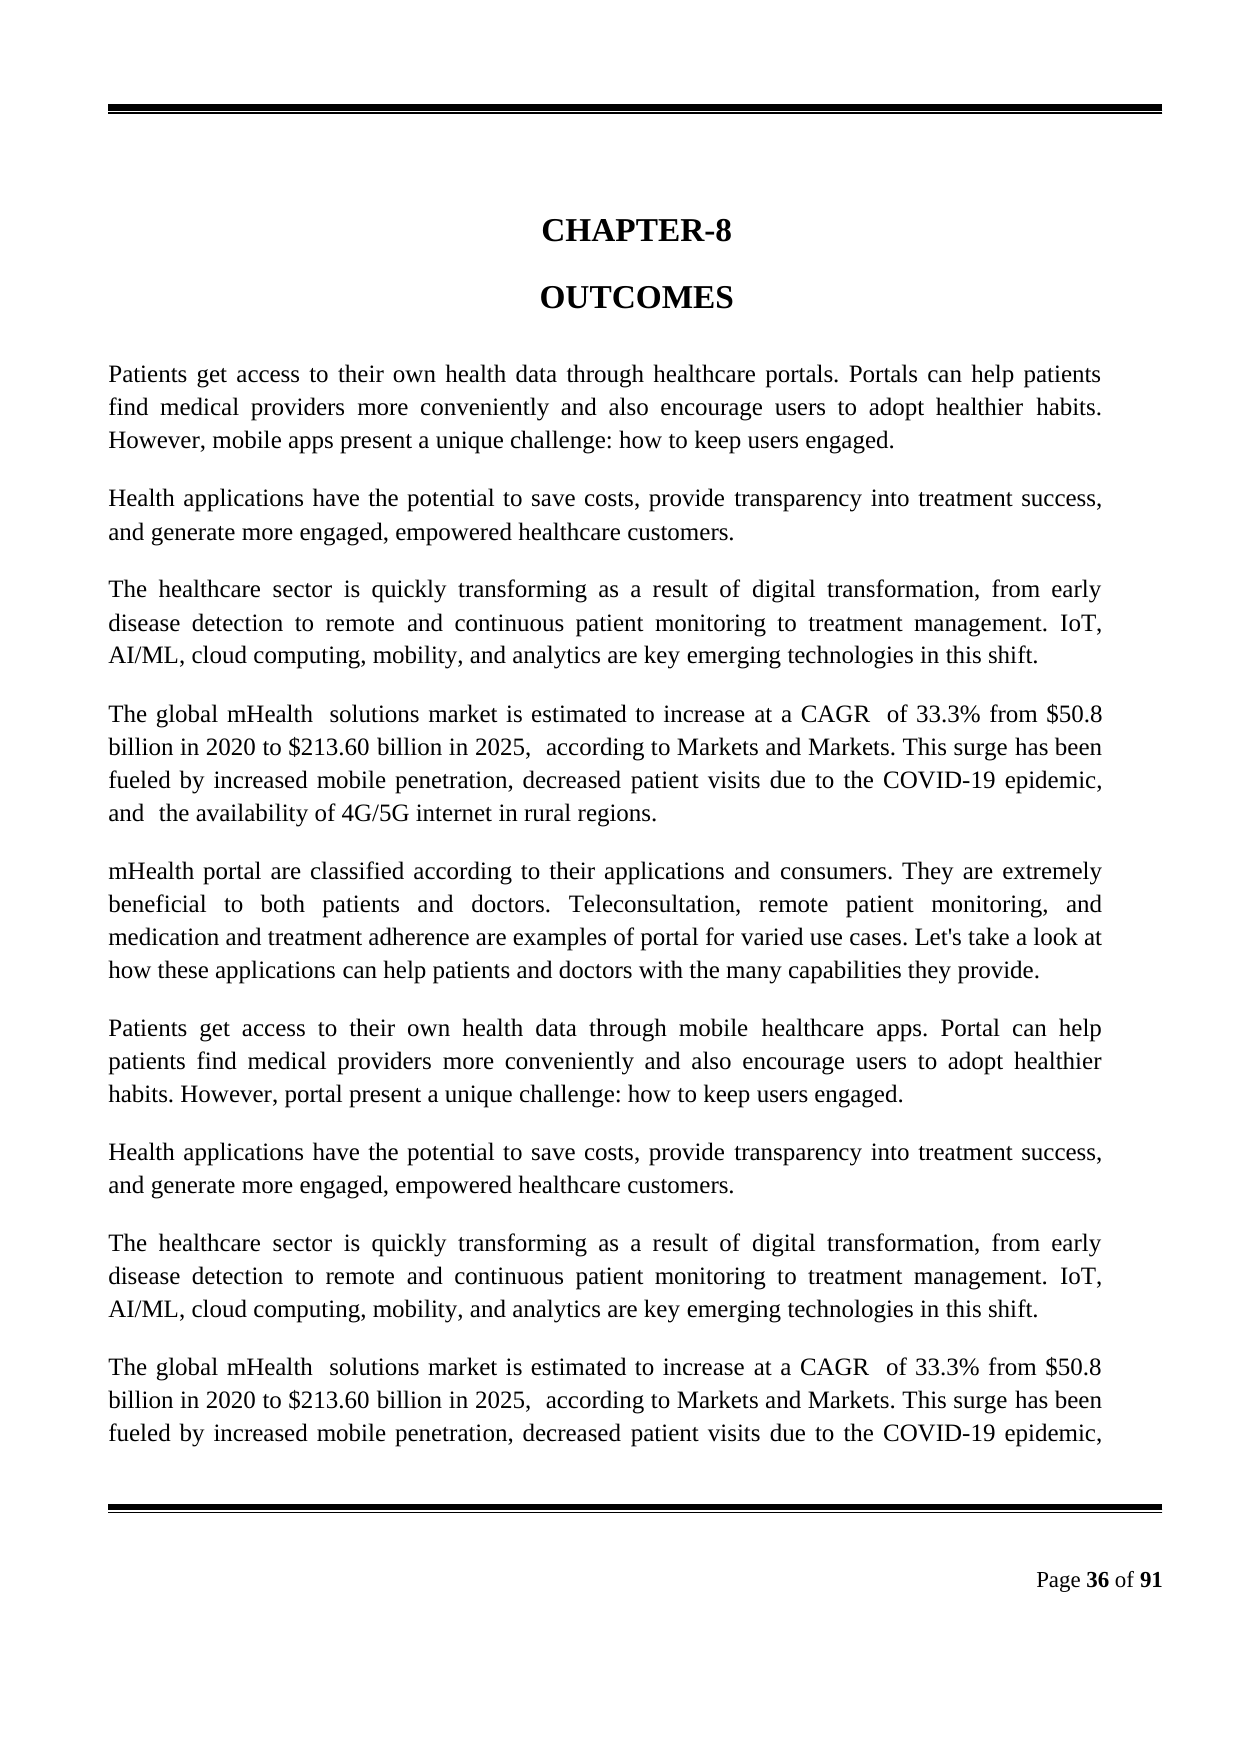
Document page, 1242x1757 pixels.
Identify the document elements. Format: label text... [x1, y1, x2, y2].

text CHAPTER-8 [513, 210, 760, 249]
text The healthcare sector is quickly transforming as a result of digital transformation, from early disease detection to remote and continuous patient monitoring to treatment management. IoT, AI/ML, cloud computing, mobility, and analytics are key emerging technologies in this shift. [108, 1228, 1102, 1323]
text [108, 1352, 1102, 1447]
text The global mHealth solutions market is estimated to increase at a CAGR of 33.3% from $50.8 billion in 2020 to $213.60 billion in 2025, according to Markets and Markets. This surge has been fueled by increased mobile penetration, decreased patient visits due to the COVID-19 epidemic, and the availability of 4G/5G internet in rural regions. [108, 699, 1102, 826]
text The healthcare sector is quickly transforming as a result of digital transformation, from early disease detection to remote and continuous patient monitoring to treatment management. IoT, AI/ML, cloud computing, mobility, and analytics are key emerging technologies in this shift. [108, 574, 1102, 669]
text Patients get access to their own health data through healthcare portals. Portals can help patients find medical providers more conveniently and also encourage users to adopt healthier habits. However, mobile apps present a unique challenge: how to keep users engaged. [108, 359, 1102, 454]
text Patients get access to their own health data through mobile healthcare apps. Portal can help patients find medical providers more conveniently and also encourage users to adopt healthier habits. However, portal present a unique challenge: how to keep users engaged. [108, 1013, 1102, 1108]
text Health applications have the potential to save costs, provide transparency into treatment success, and generate more engaged, empowered healthcare customers. [108, 483, 1102, 545]
text OUTCOMES [513, 277, 760, 315]
text Health applications have the potential to save costs, provide transparency into treatment success, and generate more engaged, empowered healthcare customers. [108, 1137, 1102, 1199]
text mHealth portal are classified according to their applications and consumers. They are extremely beneficial to both patients and doctors. Teleconsultation, remote patient monitoring, and medication and treatment adherence are examples of portal for varied use cases. Let's take a look at how these applications can help patients and doctors with the many capabilities they provide. [108, 856, 1102, 983]
